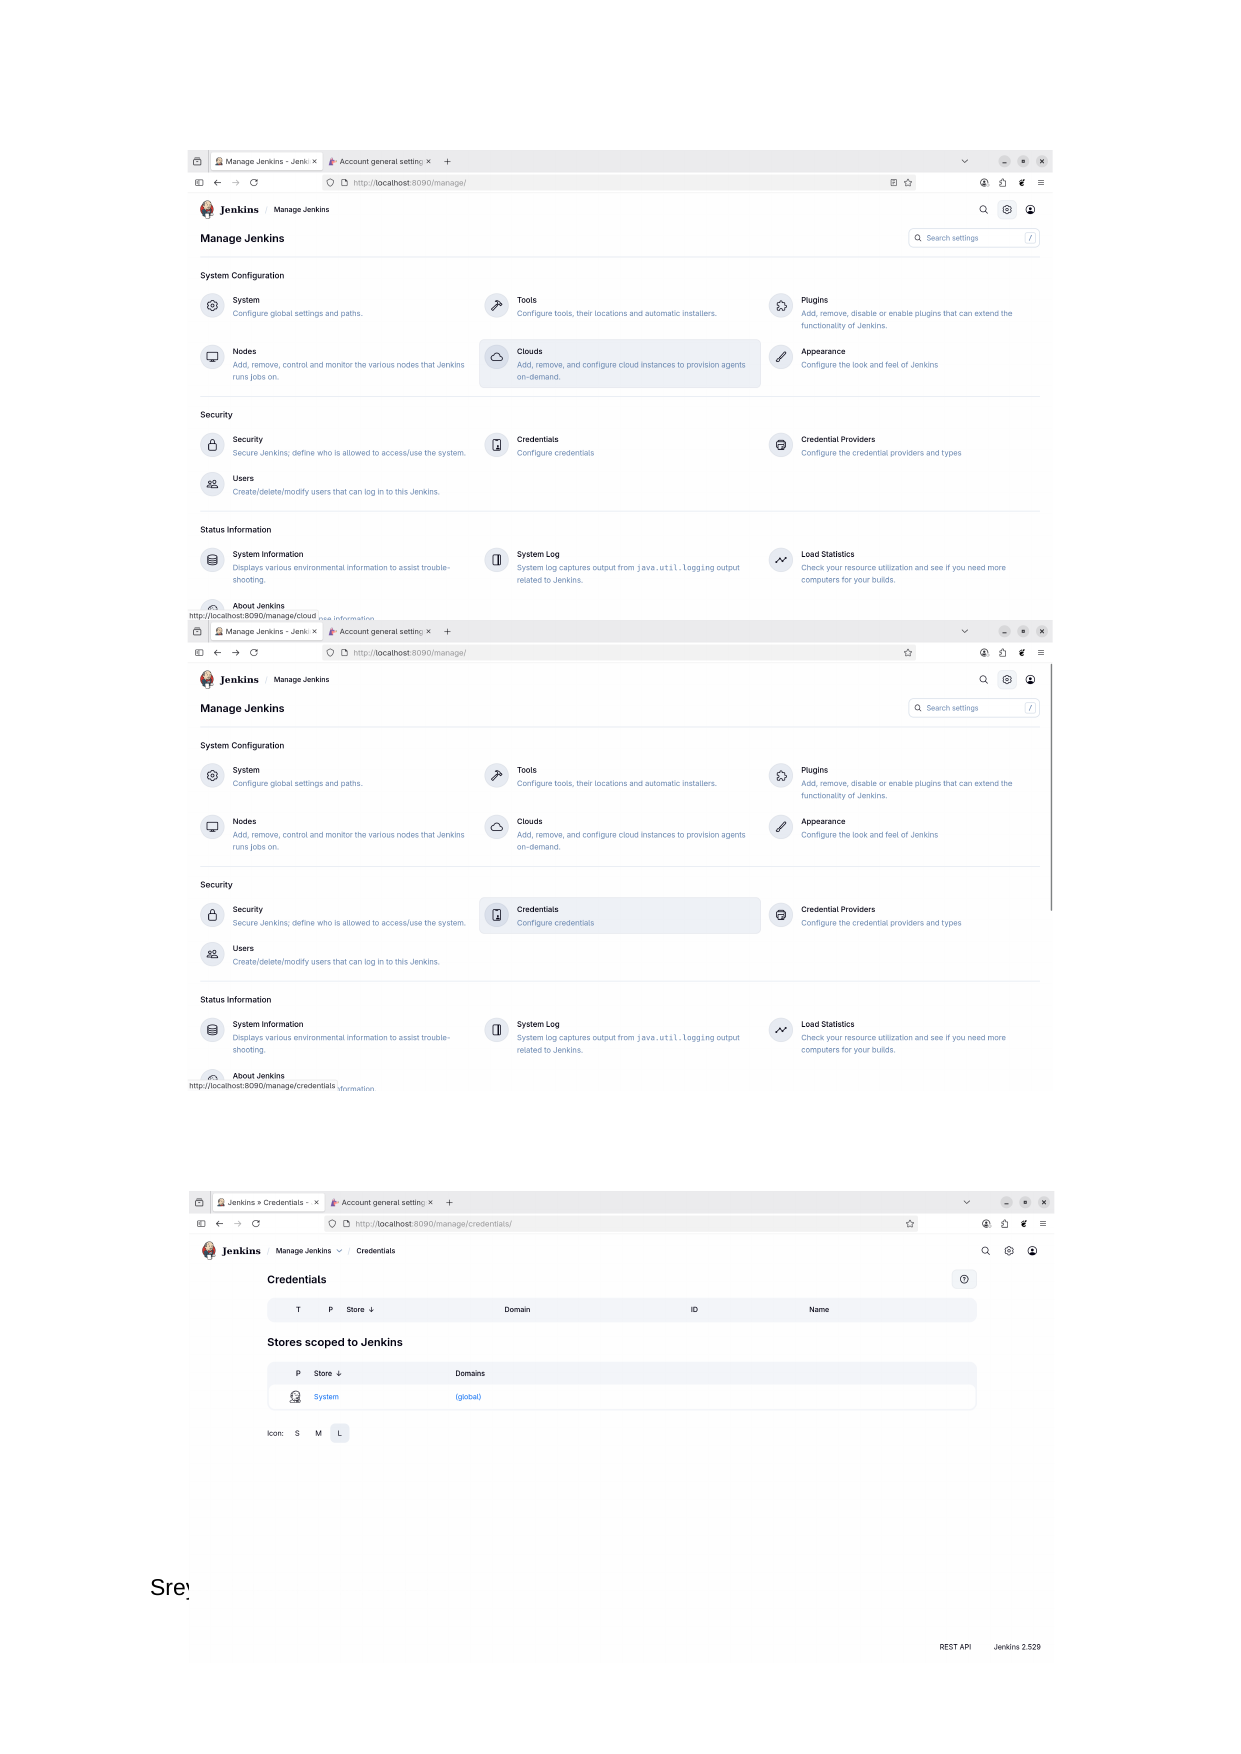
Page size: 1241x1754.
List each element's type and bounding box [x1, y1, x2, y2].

picture [187, 150, 1053, 1091]
picture [189, 1191, 1055, 1663]
